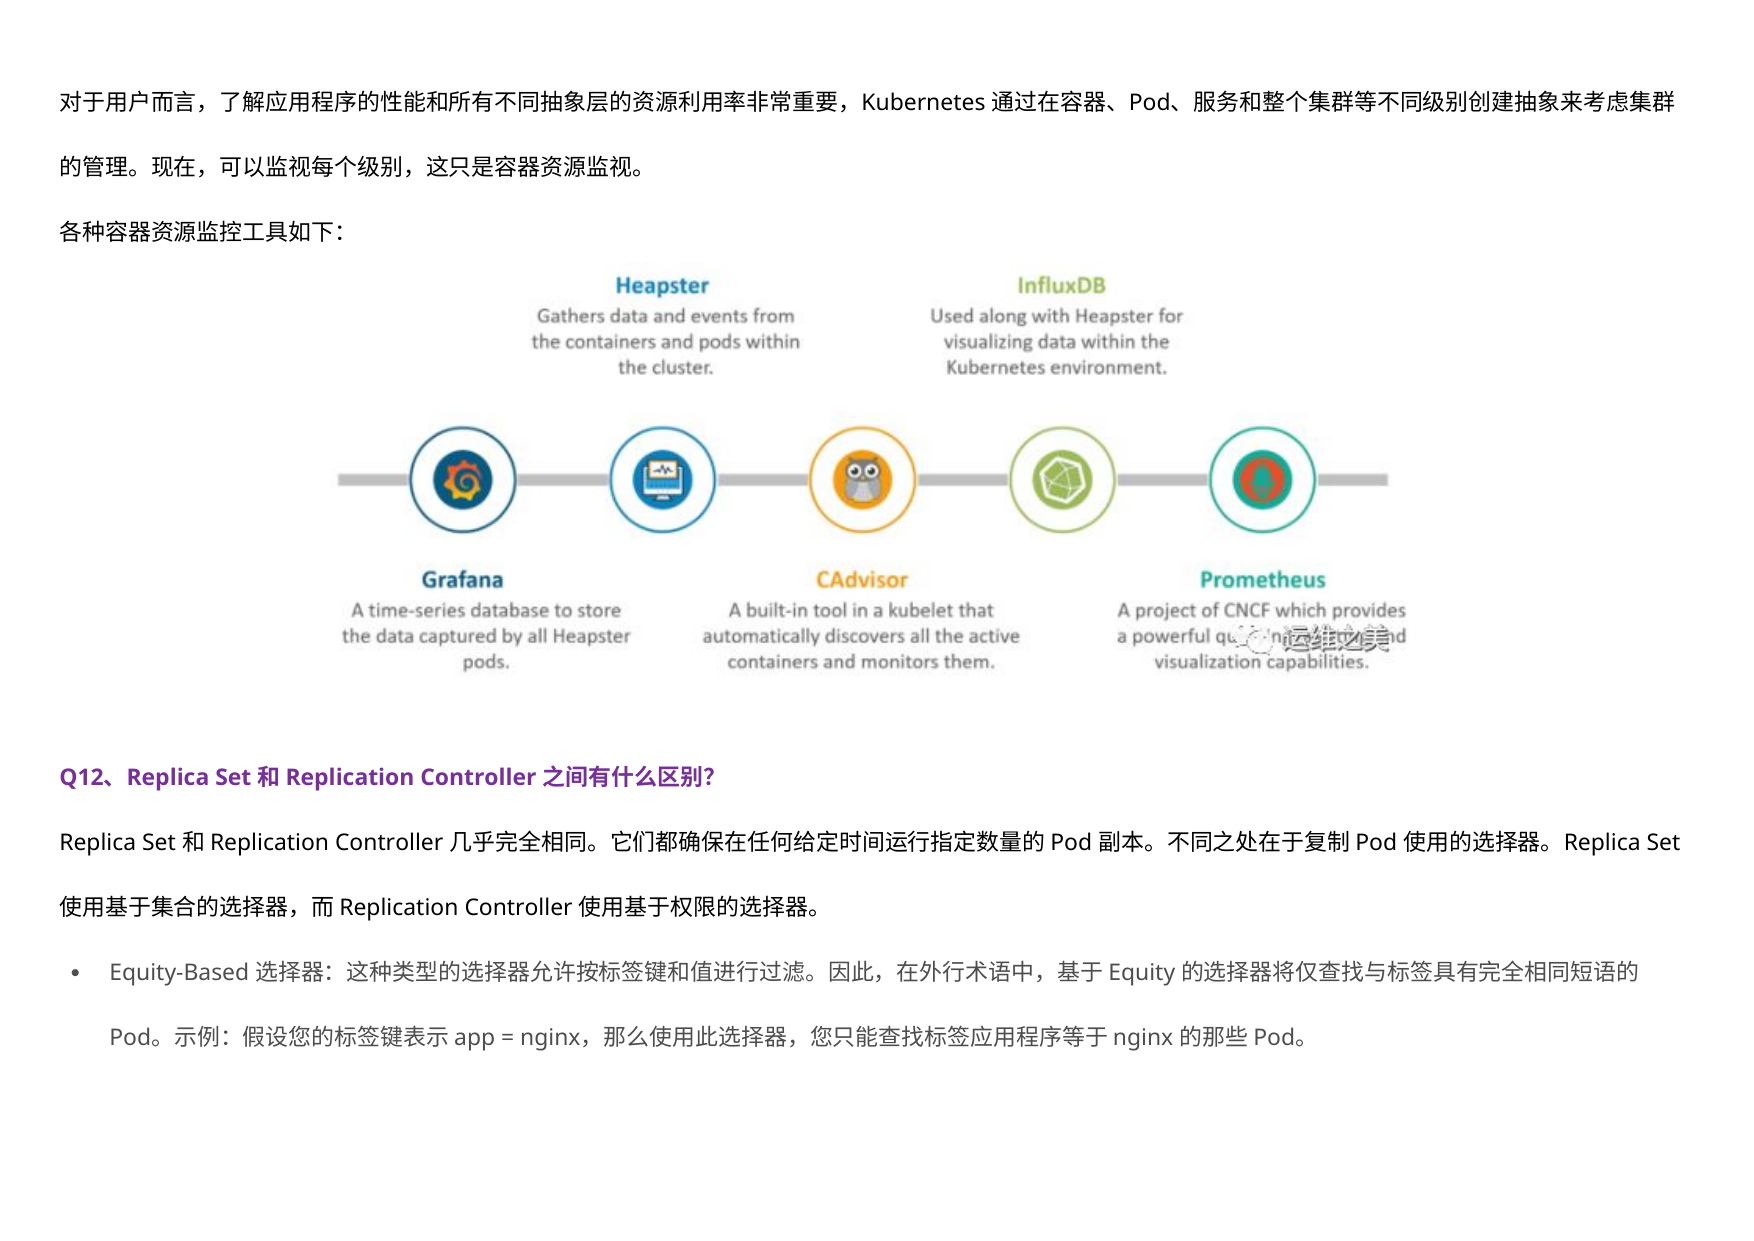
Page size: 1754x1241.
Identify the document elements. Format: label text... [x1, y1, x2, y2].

text 各种容器资源监控工具如下： [59, 198, 1695, 263]
text 对于用户而言，了解应用程序的性能和所有不同抽象层的资源利用率非常重要，Kubernetes 通过在容器、Pod、服务和整个集群等不同级别创建抽象来考虑集群的管理。现在，可以监视每个级别，这只是容器资源监视。 [59, 68, 1695, 198]
picture [329, 262, 1425, 687]
list Equity-Based 选择器：这种类型的选择器允许按标签键和值进行过滤。因此，在外行术语中，基于 Equity 的选择器将仅查找与标签具有完全相同短语的 Pod。示例：假设您的标签键表示 app = nginx，那么使用此选择器，您只能查找标签应用程序等于 nginx 的那些 Pod。 [72, 938, 1695, 1068]
text Q12、Replica Set 和 Replication Controller 之间有什么区别？ [59, 743, 1695, 808]
text Replica Set 和 Replication Controller 几乎完全相同。它们都确保在任何给定时间运行指定数量的 Pod 副本。不同之处在于复制 Pod 使用的选择器。Replica Set 使用基于集合的选择器，而 Replication Controller 使用基于权限的选择器。 [59, 808, 1695, 938]
